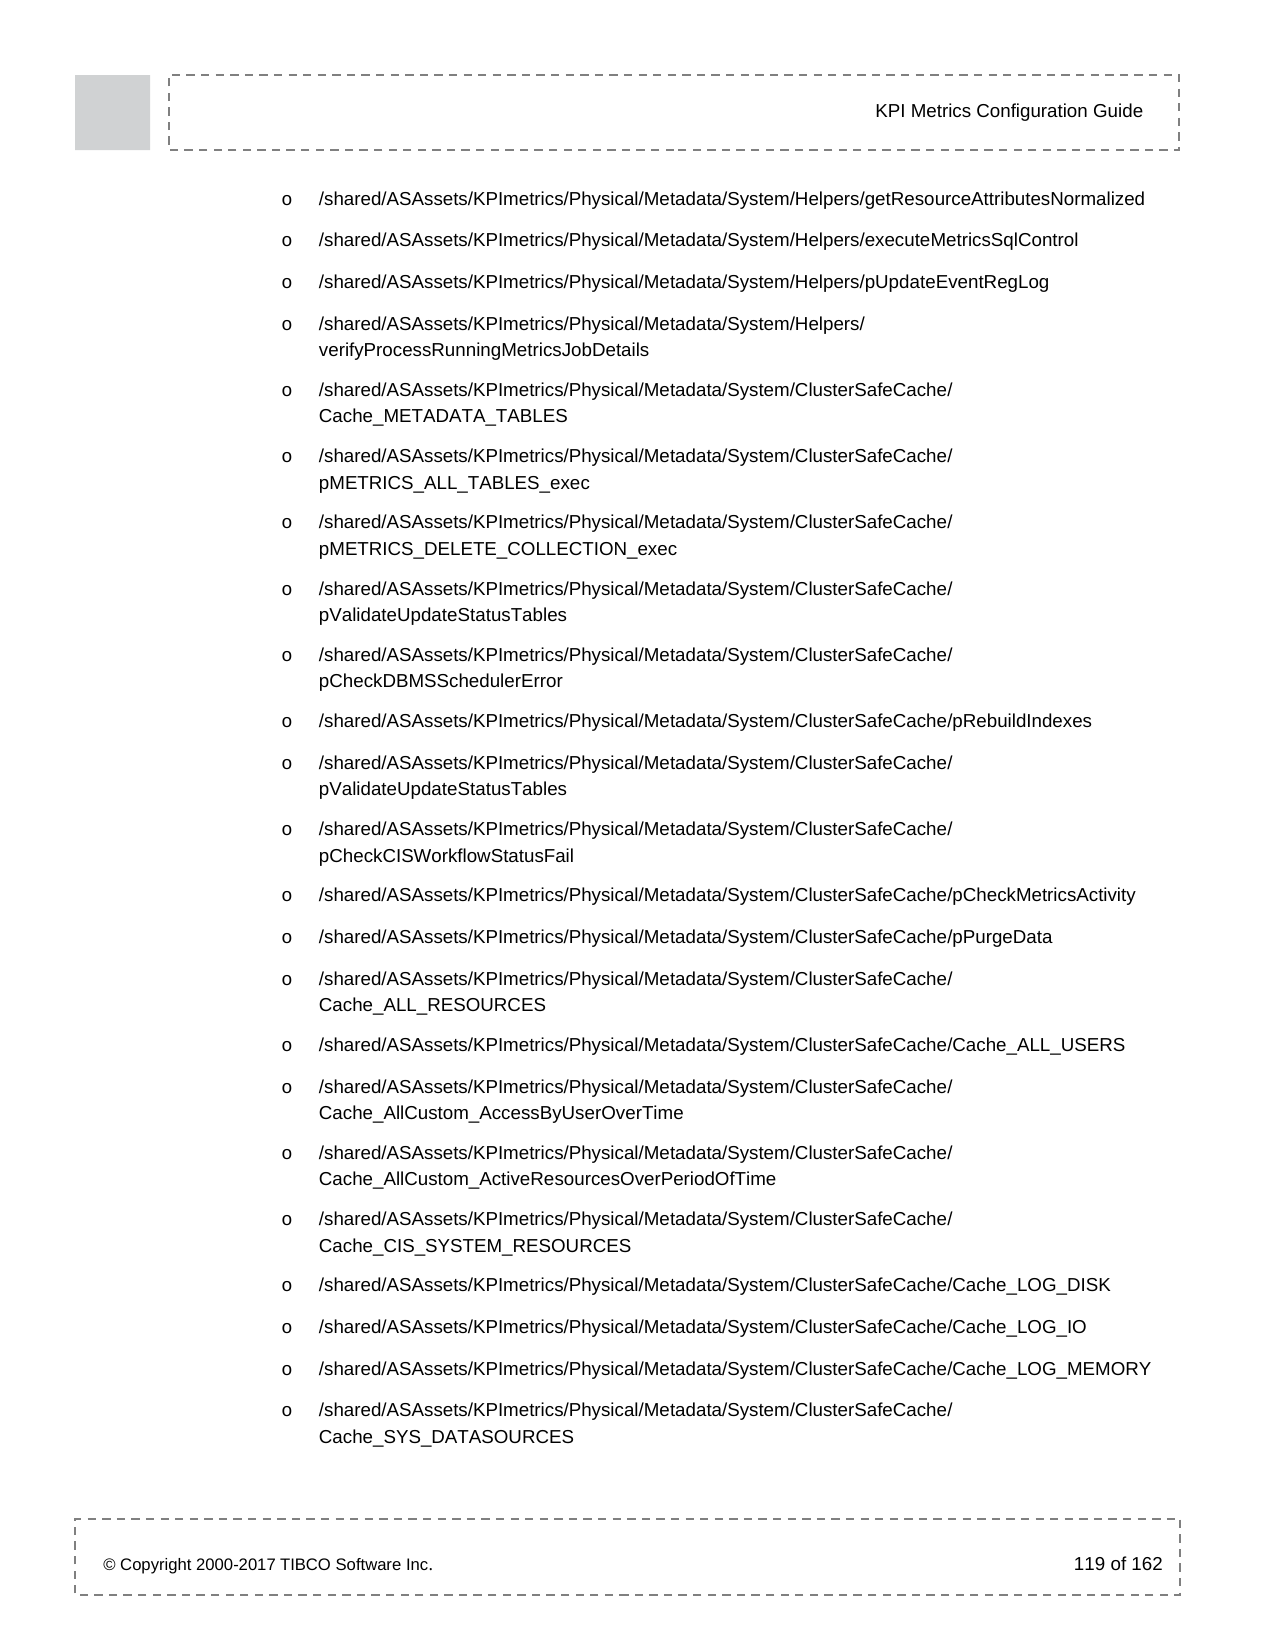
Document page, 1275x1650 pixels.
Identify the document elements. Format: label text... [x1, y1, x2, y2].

list /shared/ASAssets/KPImetrics/Physical/Metadata/System/ClusterSafeCache/Cache_LOG_DISK [281, 1274, 1161, 1297]
list /shared/ASAssets/KPImetrics/Physical/Metadata/System/ClusterSafeCache/pMETRICS_DELETE_COLLECTION_exec [281, 511, 1161, 559]
list /shared/ASAssets/KPImetrics/Physical/Metadata/System/Helpers/verifyProcessRunningMetricsJobDetails [281, 312, 1161, 361]
list /shared/ASAssets/KPImetrics/Physical/Metadata/System/ClusterSafeCache/Cache_CIS_SYSTEM_RESOURCES [281, 1208, 1161, 1256]
list /shared/ASAssets/KPImetrics/Physical/Metadata/System/ClusterSafeCache/Cache_AllCustom_AccessByUserOverTime [281, 1075, 1161, 1123]
list /shared/ASAssets/KPImetrics/Physical/Metadata/System/ClusterSafeCache/pRebuildIndexes [281, 710, 1161, 733]
list /shared/ASAssets/KPImetrics/Physical/Metadata/System/ClusterSafeCache/Cache_LOG_IO [281, 1316, 1161, 1339]
list /shared/ASAssets/KPImetrics/Physical/Metadata/System/ClusterSafeCache/Cache_ALL_USERS [281, 1034, 1161, 1057]
list /shared/ASAssets/KPImetrics/Physical/Metadata/System/ClusterSafeCache/Cache_AllCustom_ActiveResourcesOverPeriodOfTime [281, 1142, 1161, 1190]
list /shared/ASAssets/KPImetrics/Physical/Metadata/System/ClusterSafeCache/pCheckCISWorkflowStatusFail [281, 818, 1161, 866]
list /shared/ASAssets/KPImetrics/Physical/Metadata/System/Helpers/getResourceAttributesNormalized [281, 187, 1161, 211]
list /shared/ASAssets/KPImetrics/Physical/Metadata/System/Helpers/pUpdateEventRegLog [281, 271, 1161, 294]
list /shared/ASAssets/KPImetrics/Physical/Metadata/System/ClusterSafeCache/pMETRICS_ALL_TABLES_exec [281, 445, 1161, 493]
list /shared/ASAssets/KPImetrics/Physical/Metadata/System/ClusterSafeCache/pPurgeData [281, 926, 1161, 949]
list /shared/ASAssets/KPImetrics/Physical/Metadata/System/ClusterSafeCache/pCheckDBMSSchedulerError [281, 644, 1161, 692]
list /shared/ASAssets/KPImetrics/Physical/Metadata/System/ClusterSafeCache/Cache_SYS_DATASOURCES [281, 1399, 1161, 1447]
list /shared/ASAssets/KPImetrics/Physical/Metadata/System/ClusterSafeCache/pValidateUpdateStatusTables [281, 577, 1161, 626]
list /shared/ASAssets/KPImetrics/Physical/Metadata/System/Helpers/executeMetricsSqlControl [281, 229, 1161, 252]
list /shared/ASAssets/KPImetrics/Physical/Metadata/System/ClusterSafeCache/Cache_METADATA_TABLES [281, 379, 1161, 427]
list /shared/ASAssets/KPImetrics/Physical/Metadata/System/ClusterSafeCache/Cache_ALL_RESOURCES [281, 967, 1161, 1016]
list /shared/ASAssets/KPImetrics/Physical/Metadata/System/ClusterSafeCache/pCheckMetricsActivity [281, 884, 1161, 907]
list /shared/ASAssets/KPImetrics/Physical/Metadata/System/ClusterSafeCache/Cache_LOG_MEMORY [281, 1357, 1161, 1381]
list /shared/ASAssets/KPImetrics/Physical/Metadata/System/ClusterSafeCache/pValidateUpdateStatusTables [281, 752, 1161, 800]
